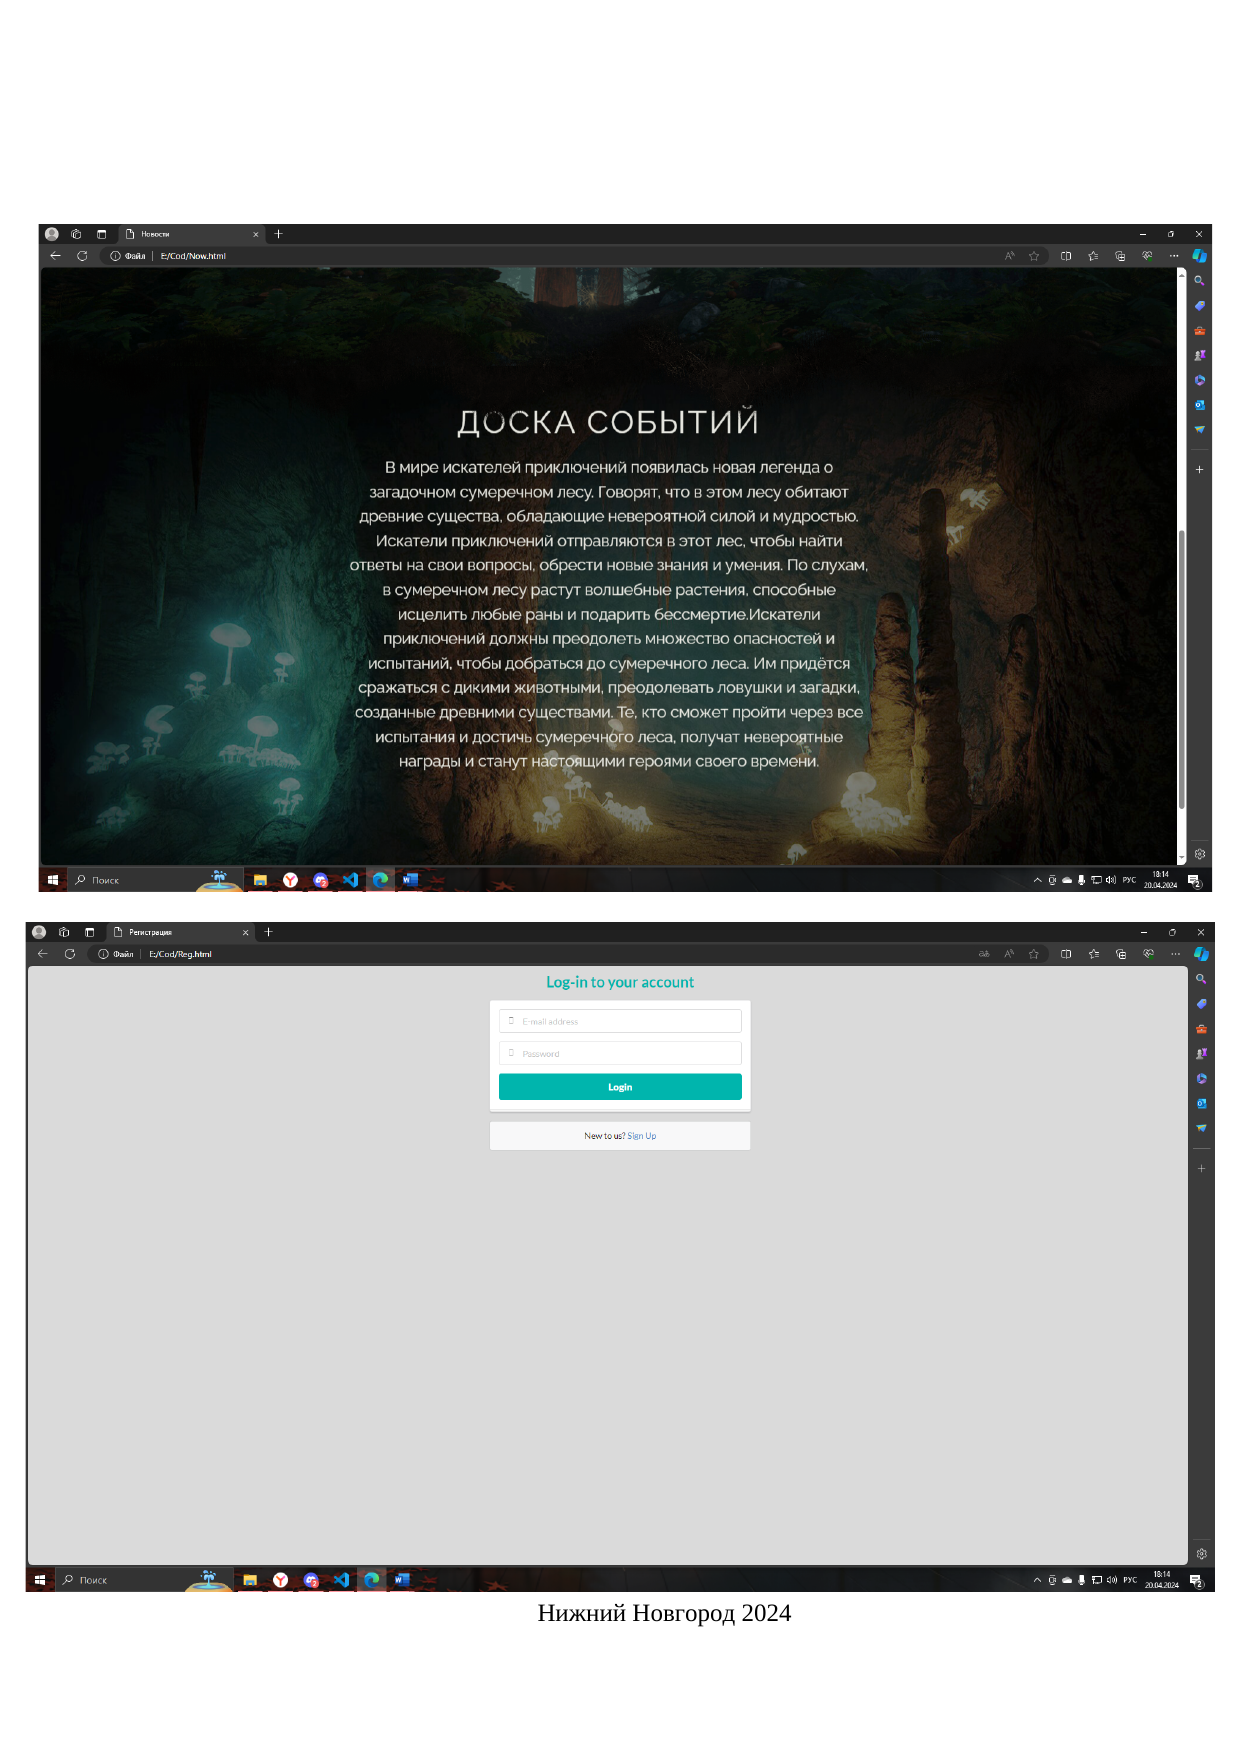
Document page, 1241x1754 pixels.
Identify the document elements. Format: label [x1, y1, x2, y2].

picture [25, 922, 1215, 1592]
picture [38, 224, 1213, 892]
